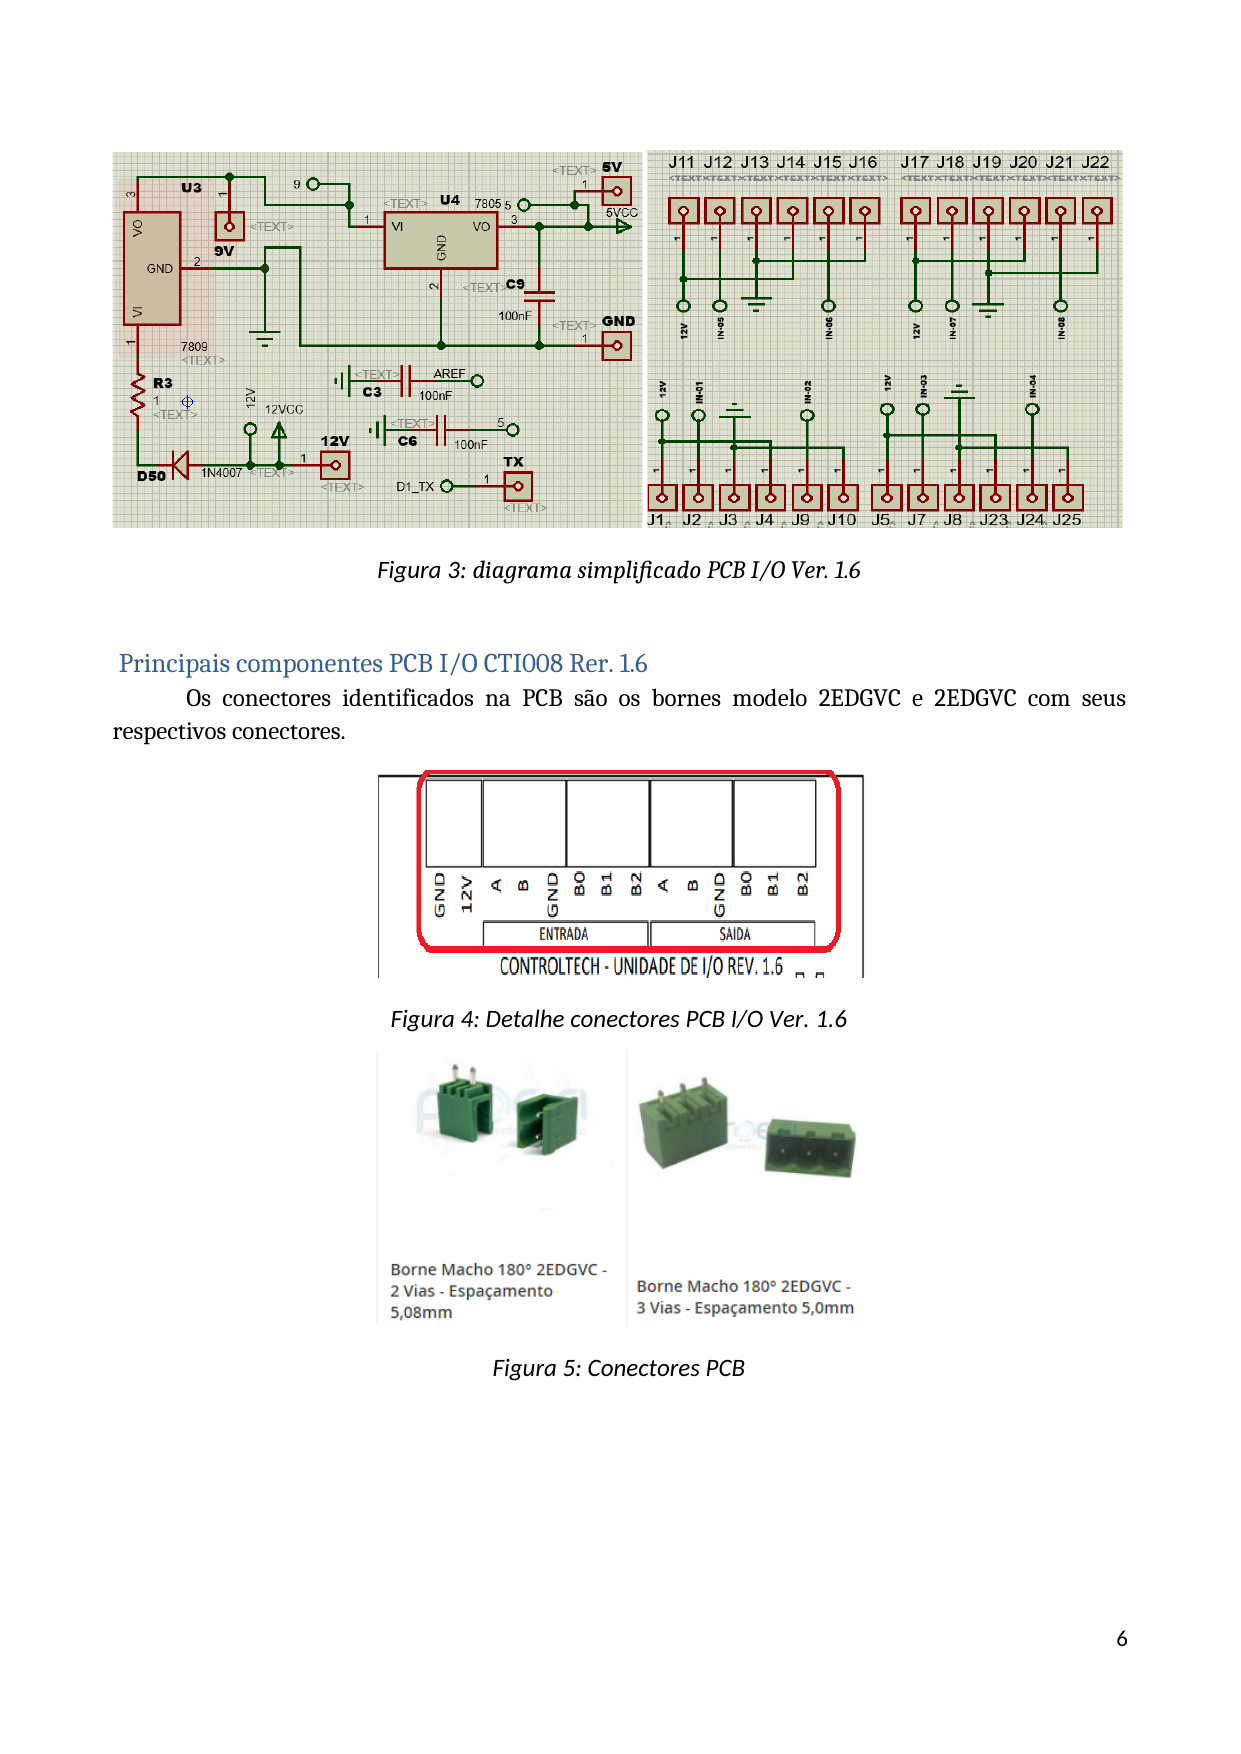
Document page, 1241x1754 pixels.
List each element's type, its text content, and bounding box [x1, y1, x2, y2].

picture [112, 152, 643, 528]
picture [647, 150, 1123, 528]
text Os conectores identificados na PCB são os bornes modelo 2EDGVC e 2EDGVC com seus respectivos conectores. [112, 684, 1128, 746]
picture [633, 1052, 865, 1326]
picture [375, 1050, 628, 1326]
picture [369, 770, 871, 978]
subtitle Principais componentes PCB I/O CTI008 Rer. 1.6 [112, 648, 1128, 679]
